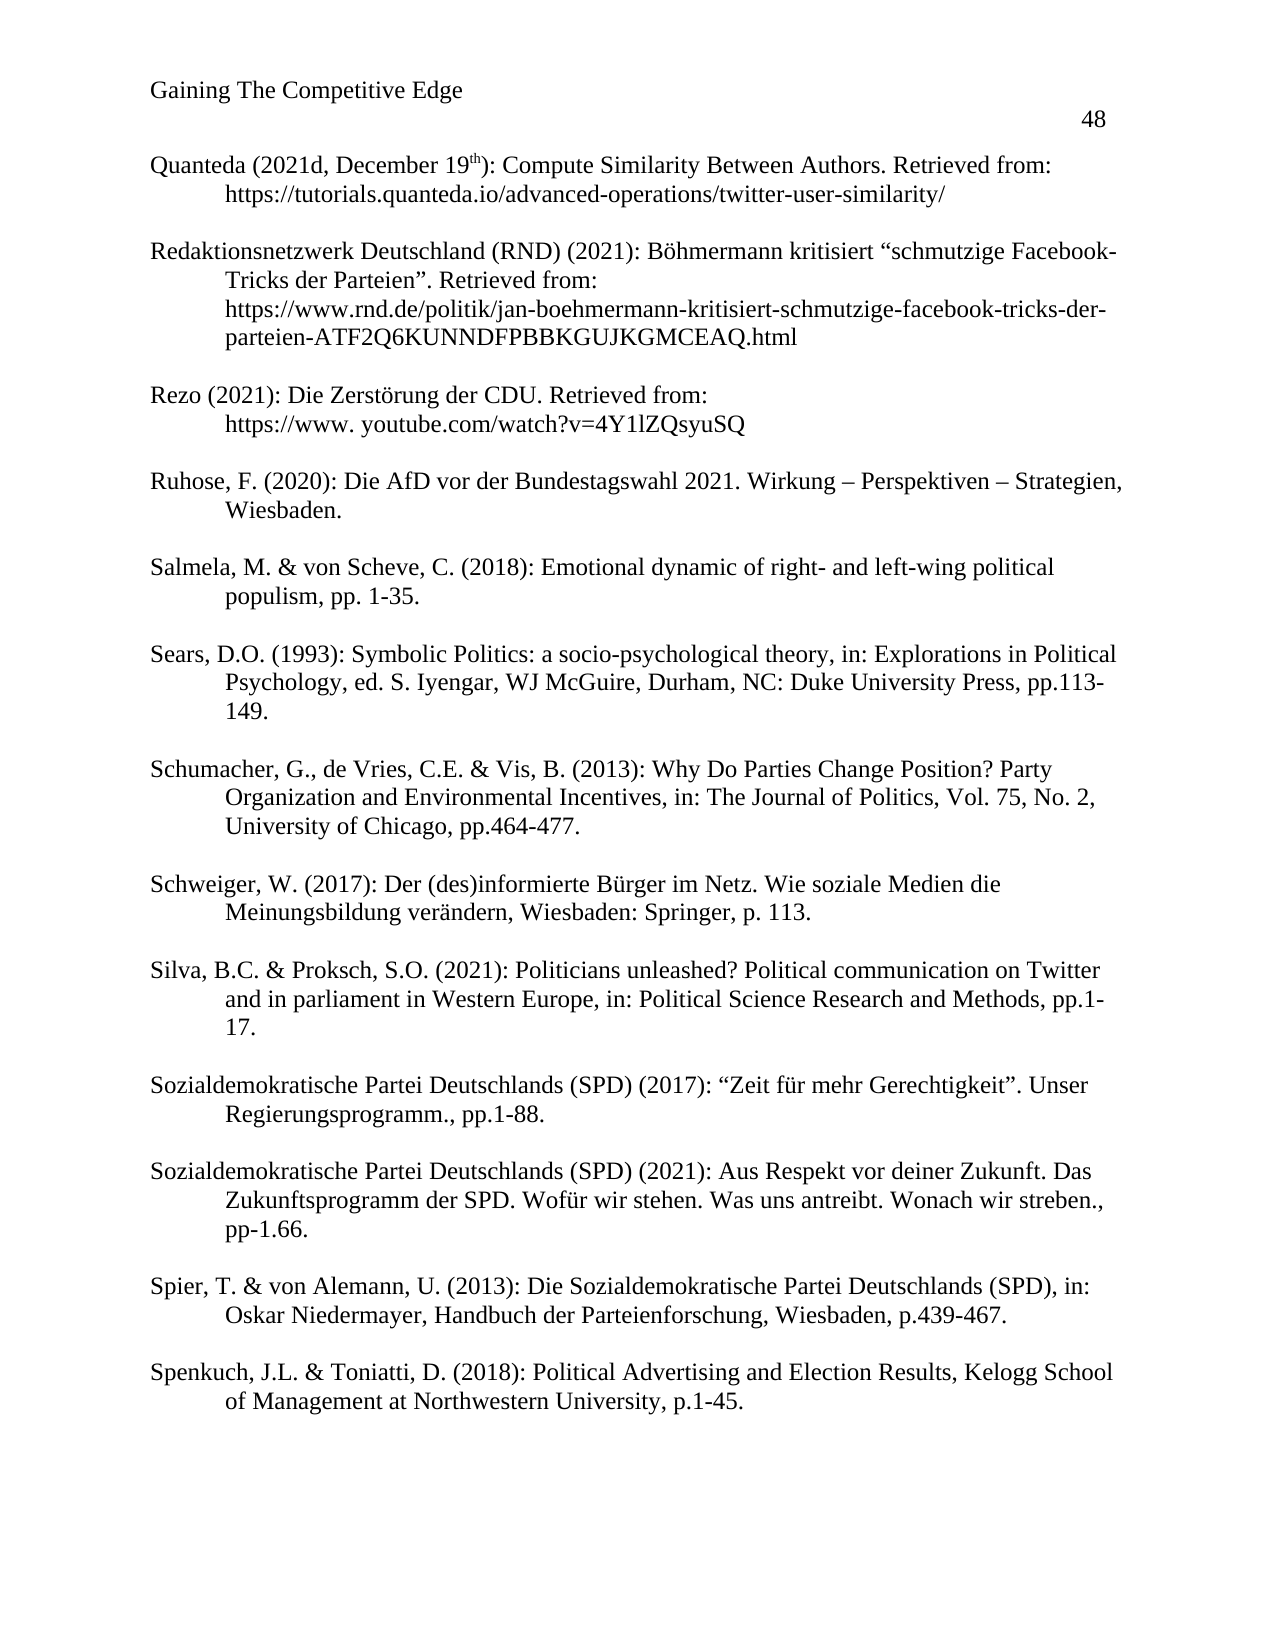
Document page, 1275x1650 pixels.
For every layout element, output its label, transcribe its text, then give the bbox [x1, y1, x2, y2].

text https://www.rnd.de/politik/jan-boehmermann-kritisiert-schmutzige-facebook-tricks-der-parteien-ATF2Q6KUNNDFPBBKGUJKGMCEAQ.html [225, 294, 1125, 351]
text Regierungsprogramm., pp.1-88. [150, 1099, 1125, 1127]
text Sozialdemokratische Partei Deutschlands (SPD) (2021): Aus Respekt vor deiner Zukunft. Das [150, 1156, 1125, 1185]
text https://www. youtube.com/watch?v=4Y1lZQsyuSQ [150, 409, 1125, 437]
text Organization and Environmental Incentives, in: The Journal of Politics, Vol. 75, No. 2, University of Chicago, pp.464-477. [225, 782, 1125, 840]
text Spenkuch, J.L. & Toniatti, D. (2018): Political Advertising and Election Results, Kelogg School [150, 1357, 1125, 1386]
text Spier, T. & von Alemann, U. (2013): Die Sozialdemokratische Partei Deutschlands (SPD), in: [150, 1271, 1125, 1300]
text and in parliament in Western Europe, in: Political Science Research and Methods, pp.1- [150, 984, 1125, 1012]
text Salmela, M. & von Scheve, C. (2018): Emotional dynamic of right- and left-wing political [150, 552, 1125, 581]
text Schumacher, G., de Vries, C.E. & Vis, B. (2013): Why Do Parties Change Position? Party [150, 754, 1125, 782]
text Ruhose, F. (2020): Die AfD vor der Bundestagswahl 2021. Wirkung – Perspektiven – Strategien, [150, 466, 1125, 495]
text populism, pp. 1-35. [150, 581, 1125, 610]
text Redaktionsnetzwerk Deutschland (RND) (2021): Böhmermann kritisiert “schmutzige Facebook- [150, 236, 1125, 265]
text https://tutorials.quanteda.io/advanced-operations/twitter-user-similarity/ [150, 179, 1125, 207]
text Oskar Niedermayer, Handbuch der Parteienforschung, Wiesbaden, p.439-467. [150, 1300, 1125, 1329]
text pp-1.66. [150, 1214, 1125, 1242]
text Tricks der Parteien”. Retrieved from: [150, 265, 1125, 294]
text Rezo (2021): Die Zerstörung der CDU. Retrieved from: [150, 380, 1125, 409]
text Zukunftsprogramm der SPD. Wofür wir stehen. Was uns antreibt. Wonach wir streben., [150, 1185, 1125, 1214]
text Quanteda (2021d, December 19th): Compute Similarity Between Authors. Retrieved from: [150, 150, 1125, 179]
text Schweiger, W. (2017): Der (des)informierte Bürger im Netz. Wie soziale Medien die [150, 869, 1125, 897]
text 17. [150, 1012, 1125, 1041]
text Sears, D.O. (1993): Symbolic Politics: a socio-psychological theory, in: Explorations in Political [150, 639, 1125, 667]
text Sozialdemokratische Partei Deutschlands (SPD) (2017): “Zeit für mehr Gerechtigkeit”. Unser [150, 1070, 1125, 1099]
text Meinungsbildung verändern, Wiesbaden: Springer, p. 113. [150, 897, 1125, 926]
text Wiesbaden. [150, 495, 1125, 524]
text Silva, B.C. & Proksch, S.O. (2021): Politicians unleashed? Political communication on Twitter [150, 955, 1125, 984]
text of Management at Northwestern University, p.1-45. [150, 1386, 1125, 1415]
text Psychology, ed. S. Iyengar, WJ McGuire, Durham, NC: Duke University Press, pp.113-149. [225, 667, 1125, 725]
